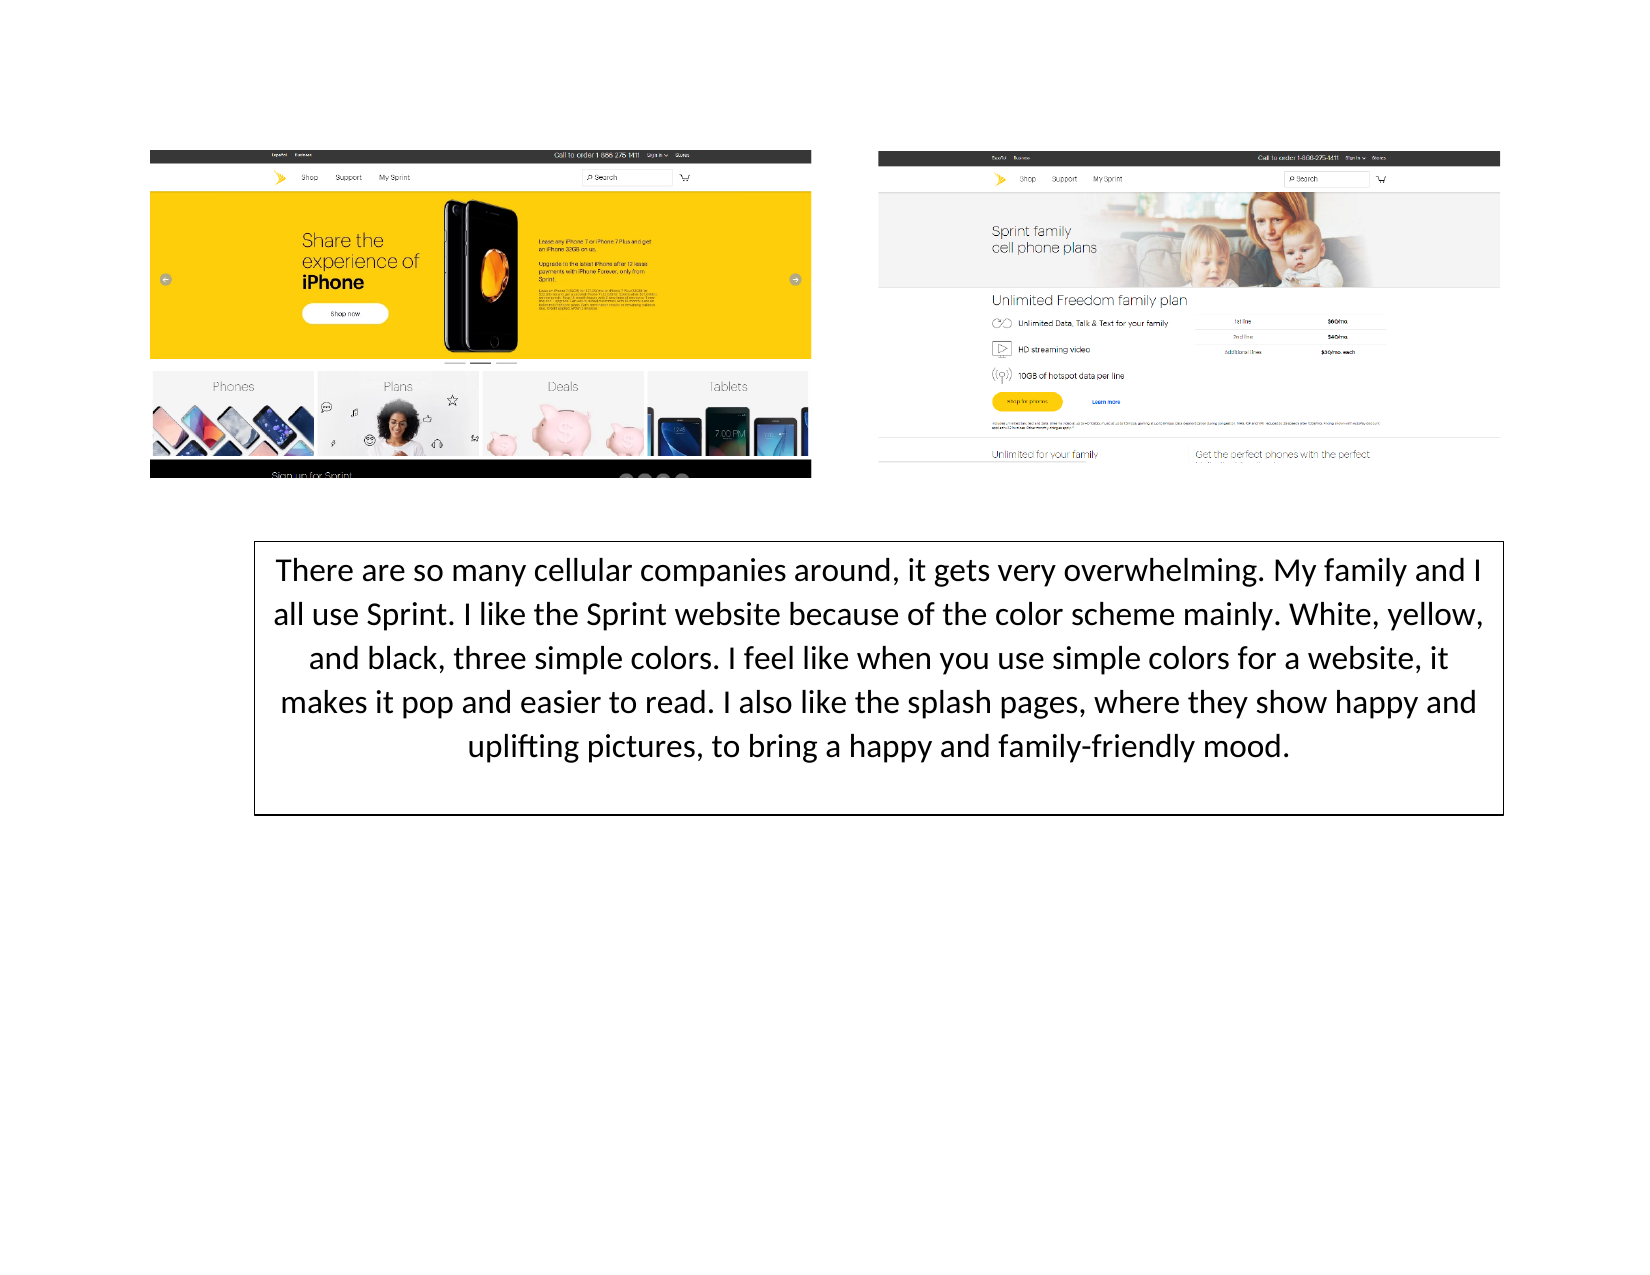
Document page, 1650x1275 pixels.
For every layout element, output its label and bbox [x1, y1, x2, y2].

picture [150, 150, 812, 478]
picture [878, 151, 1500, 463]
